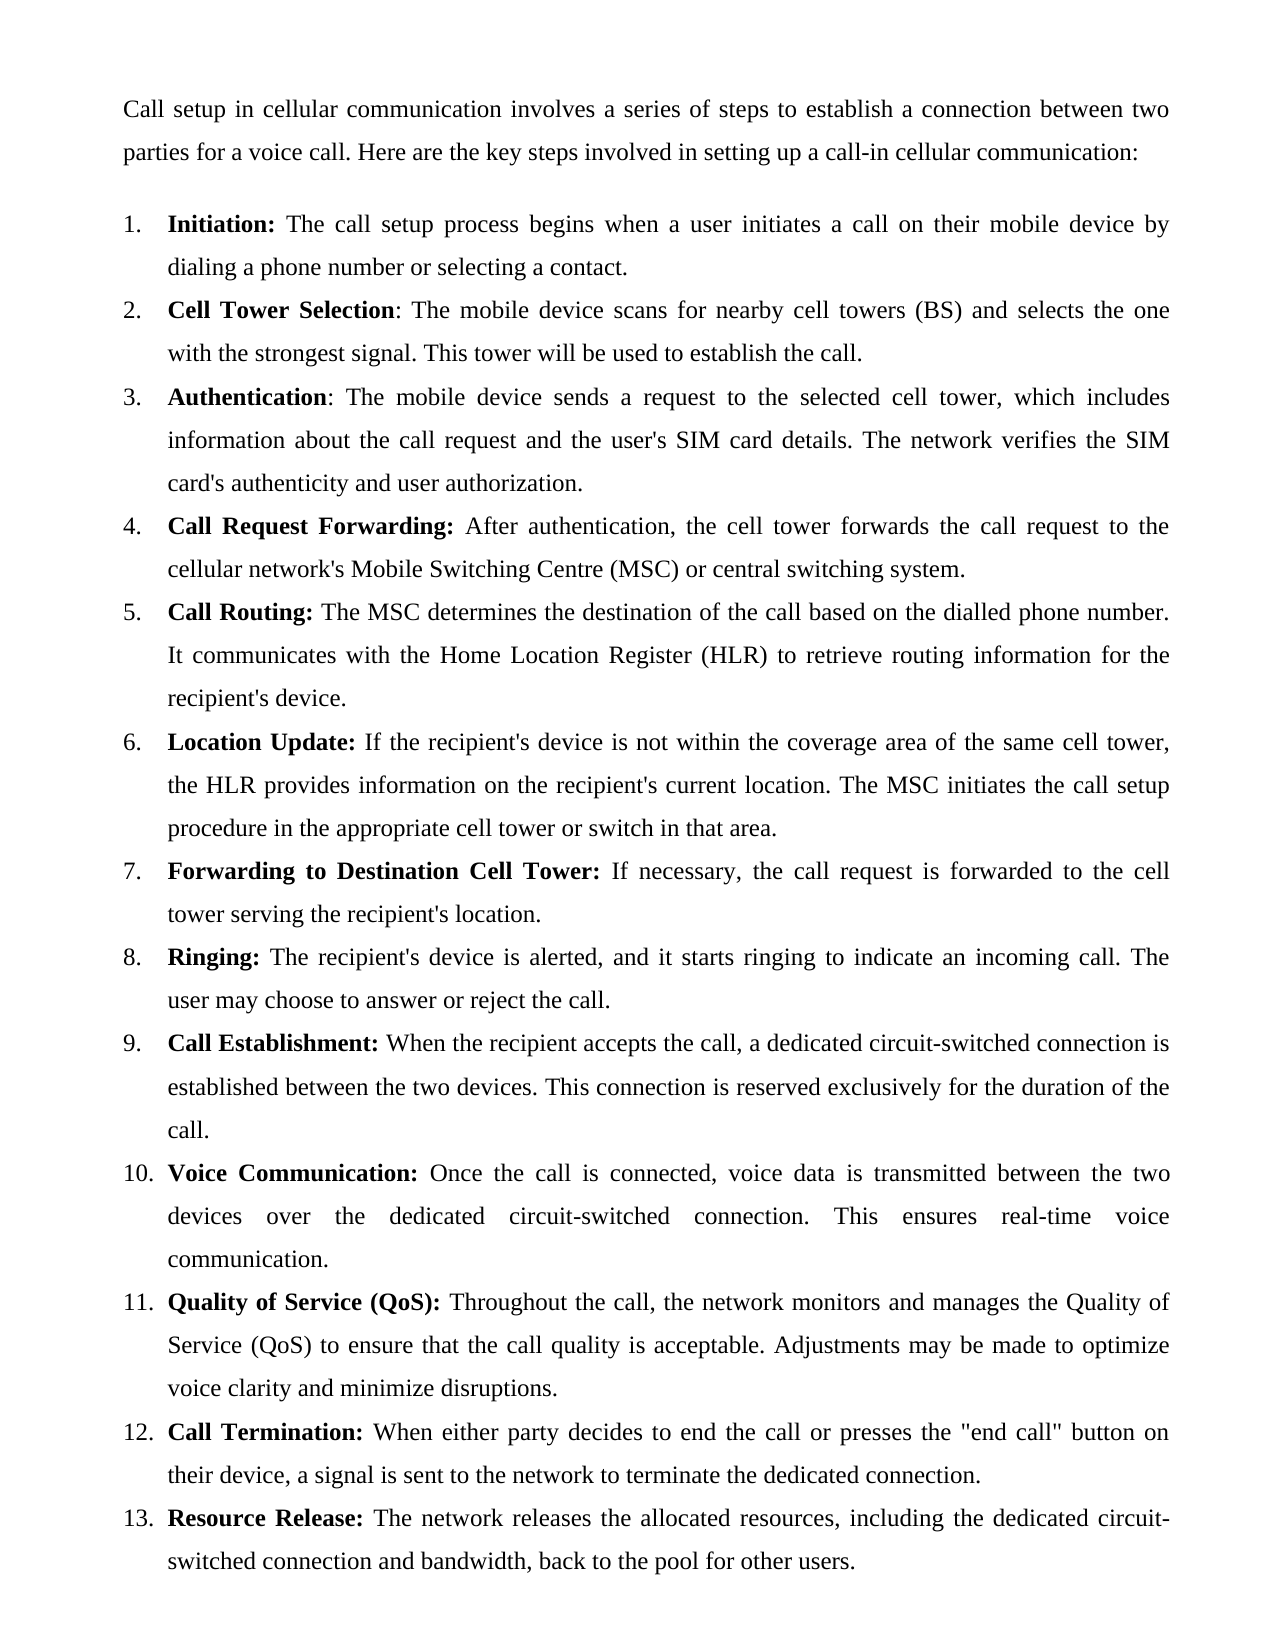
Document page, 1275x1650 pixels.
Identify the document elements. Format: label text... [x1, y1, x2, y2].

text Call setup in cellular communication involves a series of steps to establish a connection between two parties for a voice call. Here are the key steps involved in setting up a call-in cellular communication: [123, 624, 1171, 696]
list Cell Tower Selection: The mobile device scans for nearby cell towers (BS) and selects the one with the strongest signal. This tower will be used to establish the call. [123, 826, 1171, 898]
text Fig. 2.2. Block Diagram for Cellular Network Communication [123, 479, 1171, 504]
list Call Routing: The MSC determines the destination of the call based on the dialled phone number. It communicates with the Home Location Register (HLR) to retrieve routing information for the recipient's device. [123, 1128, 1171, 1243]
picture [126, 93, 1173, 450]
text 2.2.3 Cellular Network Call Setup: [123, 545, 1171, 578]
list Authentication: The mobile device sends a request to the selected cell tower, which includes information about the call request and the user's SIM card details. The network verifies the SIM card's authenticity and user authorization. [123, 912, 1171, 1027]
list Location Update: If the recipient's device is not within the coverage area of the same cell tower, the HLR provides information on the recipient's current location. The MSC initiates the call setup procedure in the appropriate cell tower or switch in that area. [123, 1257, 1171, 1372]
list Call Request Forwarding: After authentication, the cell tower forwards the call request to the cellular network's Mobile Switching Centre (MSC) or central switching system. [123, 1042, 1171, 1113]
list Initiation: The call setup process begins when a user initiates a call on their mobile device by dialing a phone number or selecting a contact. [123, 740, 1171, 812]
list Forwarding to Destination Cell Tower: If necessary, the call request is forwarded to the cell tower serving the recipient's location. [123, 1387, 1171, 1458]
list Ringing: The recipient's device is alerted, and it starts ringing to indicate an incoming call. The user may choose to answer or reject the call. [123, 1473, 1171, 1545]
